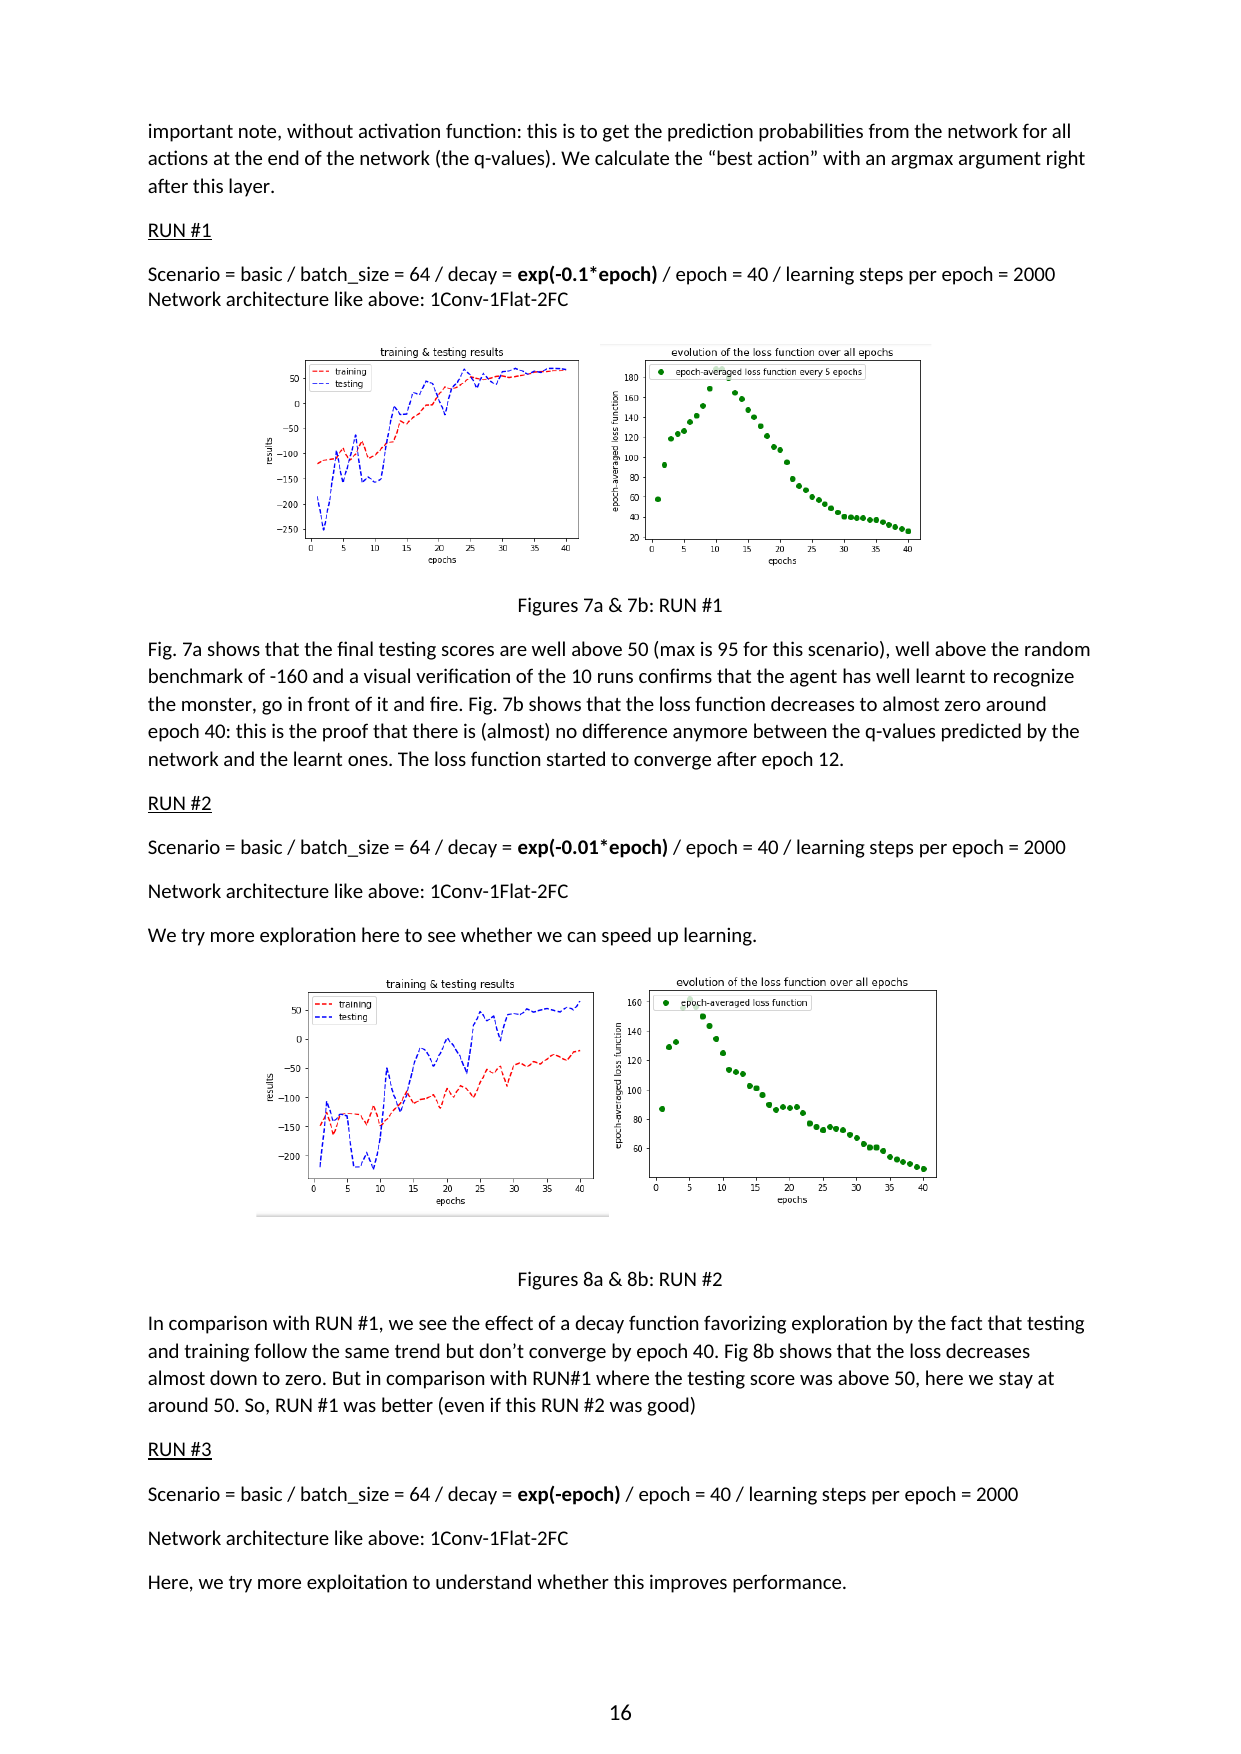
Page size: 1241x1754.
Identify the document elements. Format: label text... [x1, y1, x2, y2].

text Scenario = basic / batch_size = 64 / decay = exp(-0.01*epoch) / epoch = 40 / learning steps per epoch = 2000 [148, 834, 1093, 859]
text We try more exploration here to see whether we can speed up learning. [148, 922, 1093, 947]
text In comparison with RUN #1, we see the effect of a decay function favorizing exploration by the fact that testing and training follow the same trend but don’t converge by epoch 40. Fig 8b shows that the loss decreases almost down to zero. But in comparison with RUN#1 where the testing score was above 50, here we stay at around 50. So, RUN #1 was better (even if this RUN #2 was good) [148, 1310, 1093, 1418]
text Network architecture like above: 1Conv-1Flat-2FC [148, 287, 1093, 312]
picture [255, 339, 591, 569]
text RUN #1 [148, 217, 1093, 242]
text Network architecture like above: 1Conv-1Flat-2FC [148, 1525, 1093, 1550]
text Here, we try more exploitation to understand whether this improves performance. [148, 1569, 1093, 1594]
picture [256, 970, 951, 1217]
text Network architecture like above: 1Conv-1Flat-2FC [148, 878, 1093, 903]
picture [600, 344, 932, 572]
text Figures 8a & 8b: RUN #2 [148, 1266, 1093, 1292]
text RUN #2 [148, 790, 1093, 815]
text RUN #3 [148, 1437, 1093, 1462]
text Scenario = basic / batch_size = 64 / decay = exp(-epoch) / epoch = 40 / learning steps per epoch = 2000 [148, 1481, 1093, 1506]
text Fig. 7a shows that the final testing scores are well above 50 (max is 95 for this scenario), well above the random benchmark of -160 and a visual verification of the 10 runs confirms that the agent has well learnt to recognize the monster, go in front of it and fire. Fig. 7b shows that the loss function decreases to almost zero around epoch 40: this is the proof that there is (almost) no difference anymore between the q-values predicted by the network and the learnt ones. The loss function started to converge after epoch 12. [148, 636, 1093, 771]
text Scenario = basic / batch_size = 64 / decay = exp(-0.1*epoch) / epoch = 40 / learning steps per epoch = 2000 [148, 261, 1093, 287]
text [148, 118, 1093, 198]
